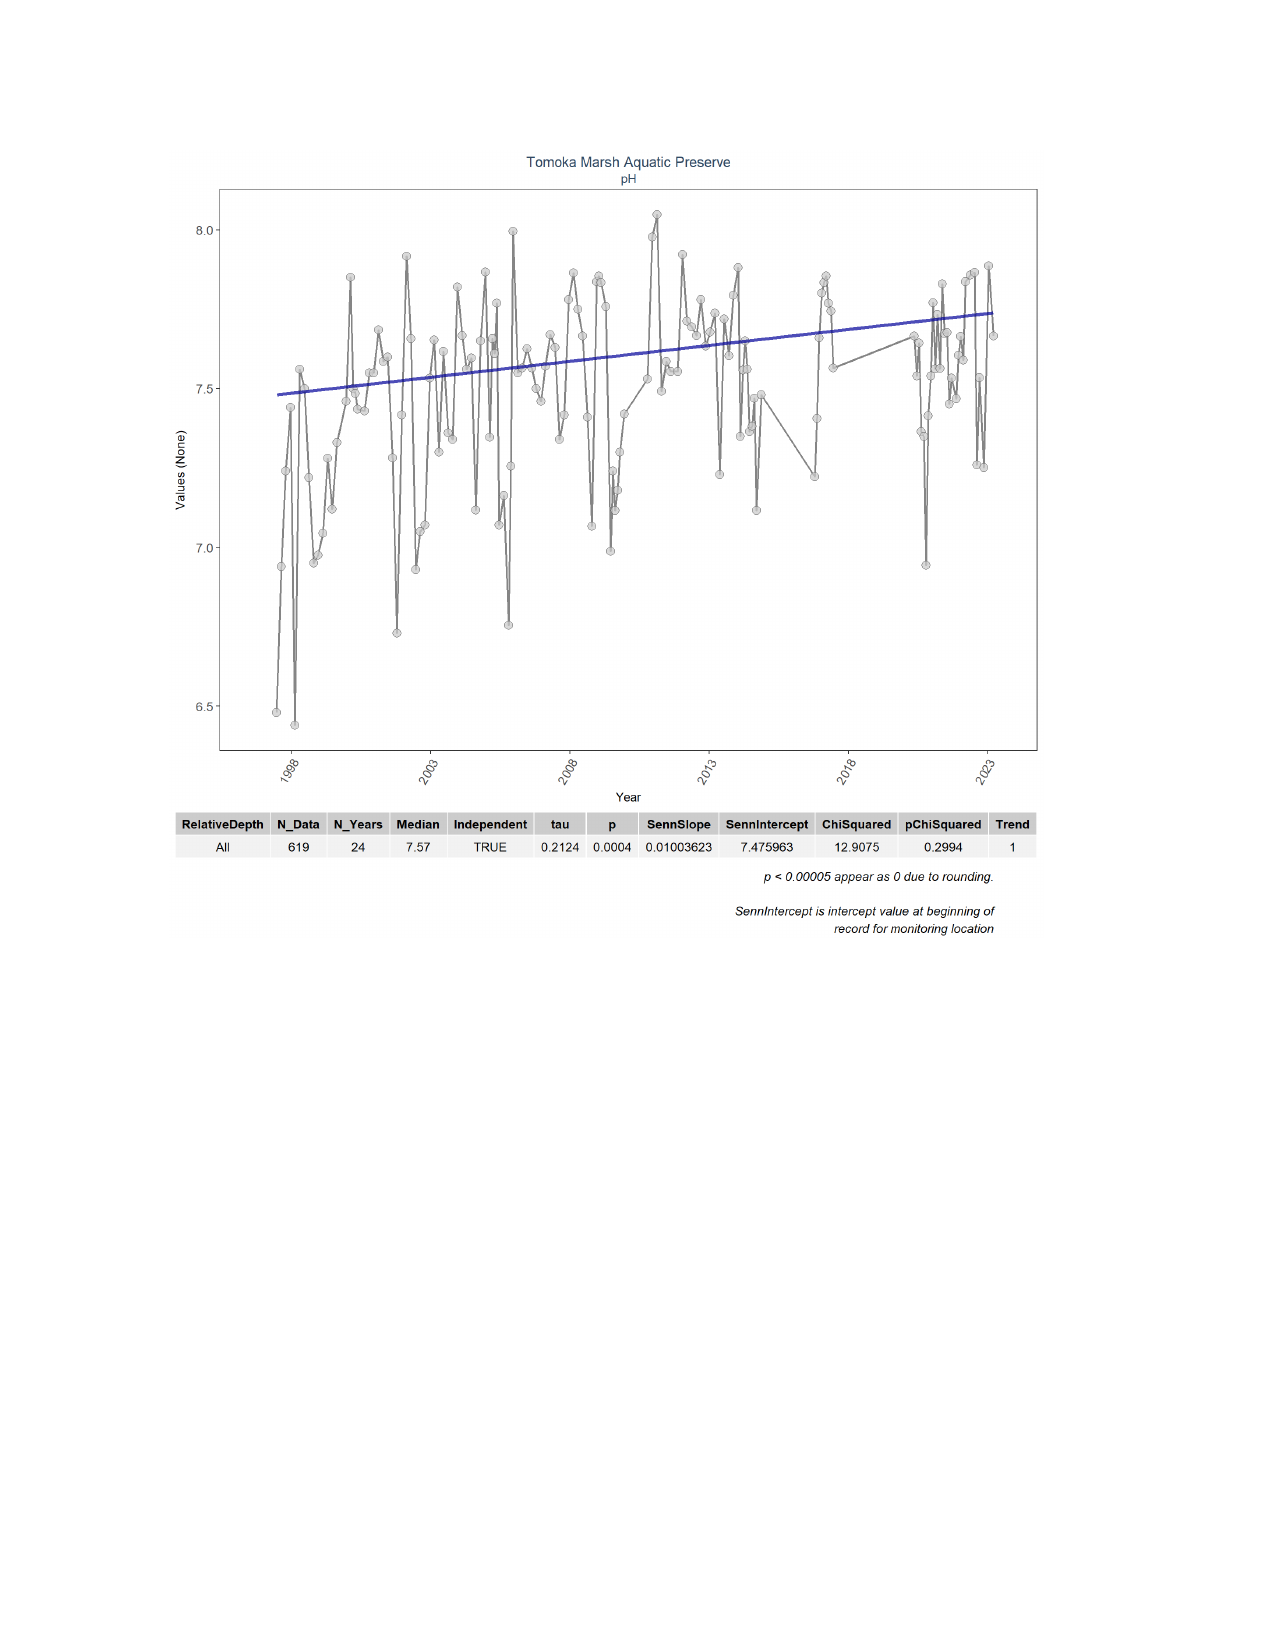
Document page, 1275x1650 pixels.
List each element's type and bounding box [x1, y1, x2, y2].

picture [168, 150, 1044, 938]
